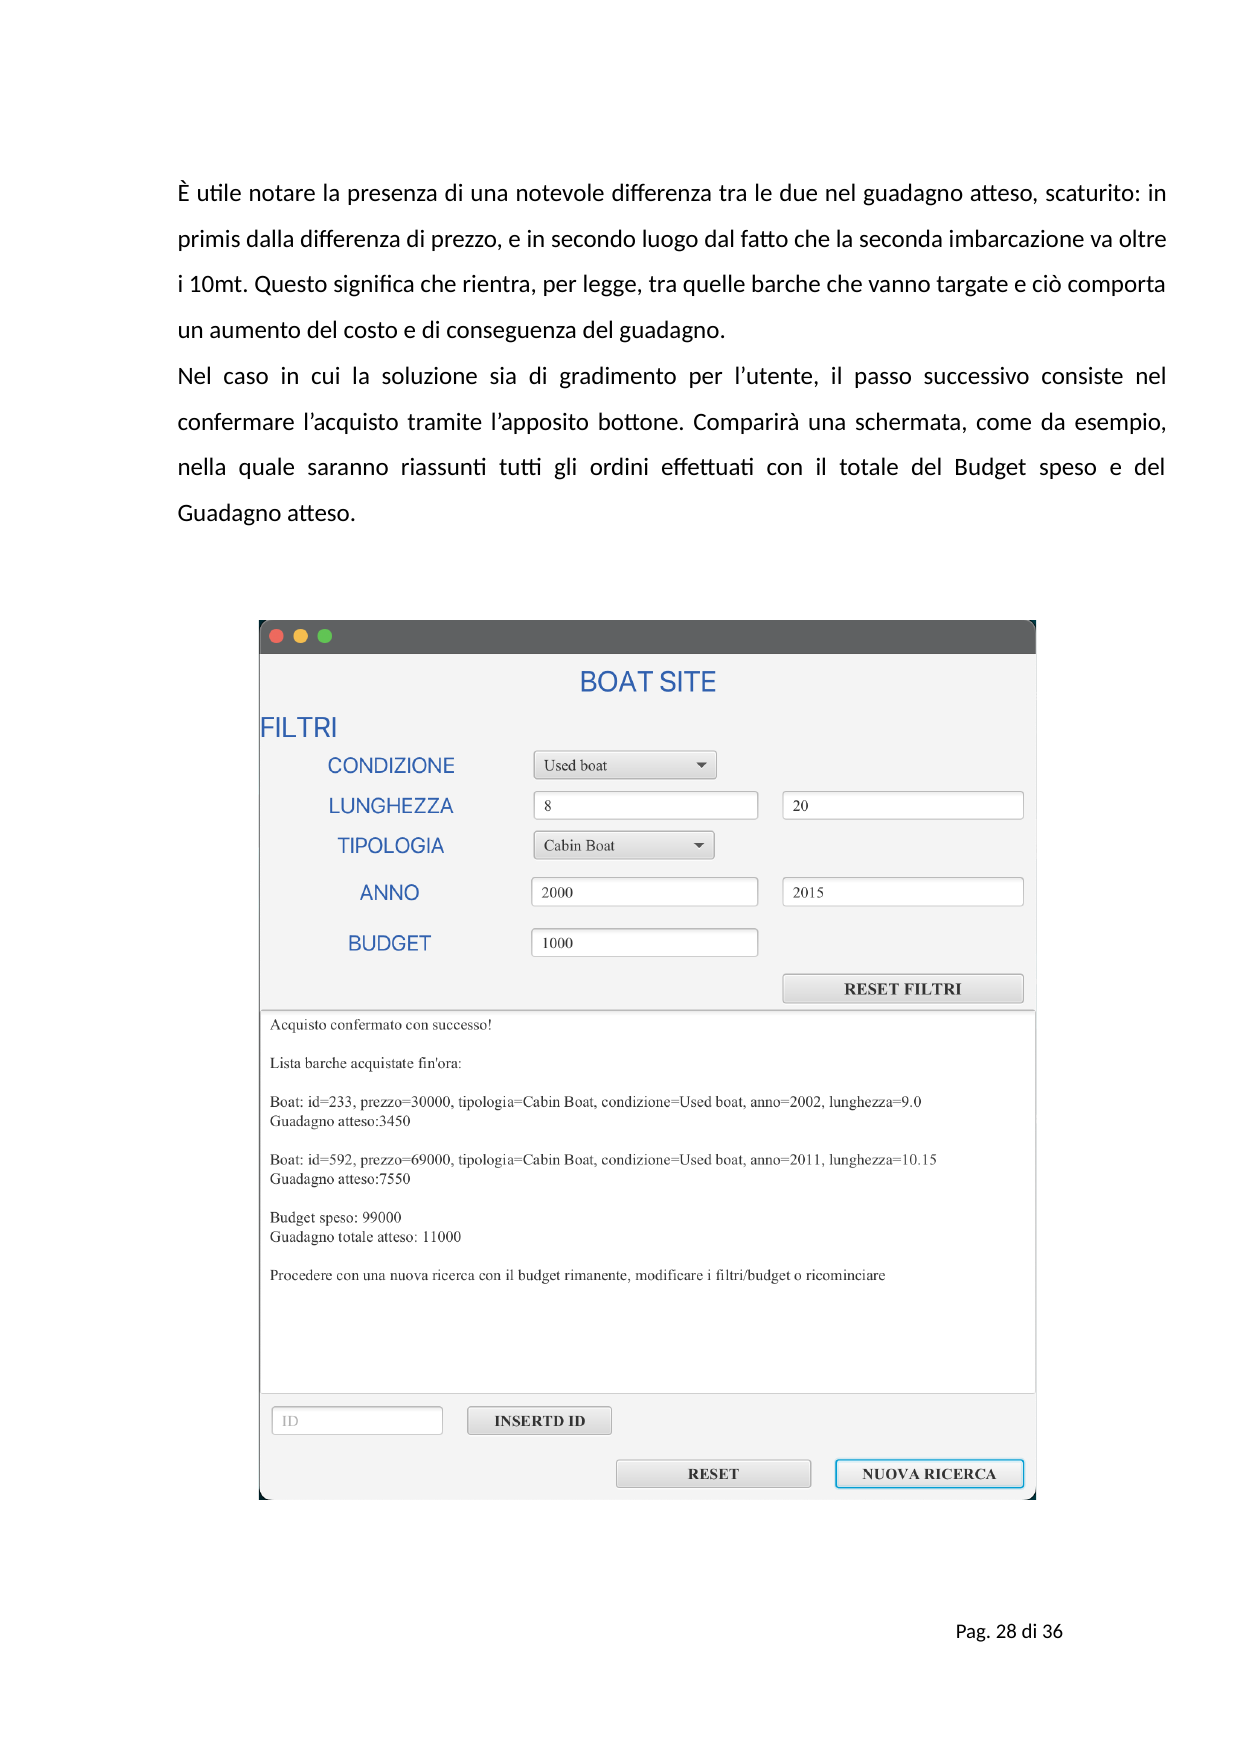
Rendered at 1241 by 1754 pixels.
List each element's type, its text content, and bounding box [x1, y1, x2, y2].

text È utile notare la presenza di una notevole differenza tra le due nel guadagno atteso, scaturito: in primis dalla differenza di prezzo, e in secondo luogo dal fatto che la seconda imbarcazione va oltre i 10mt. Questo significa che rientra, per legge, tra quelle barche che vanno targate e ciò comporta un aumento del costo e di conseguenza del guadagno. [177, 177, 1168, 345]
text Nel caso in cui la soluzione sia di gradimento per l’utente, il passo successivo consiste nel confermare l’acquisto tramite l’apposito bottone. Comparirà una schermata, come da esempio, nella quale saranno riassunti tutti gli ordini effettuati con il totale del Budget speso e del Guadagno atteso. [177, 360, 1168, 528]
picture [258, 620, 1037, 1500]
